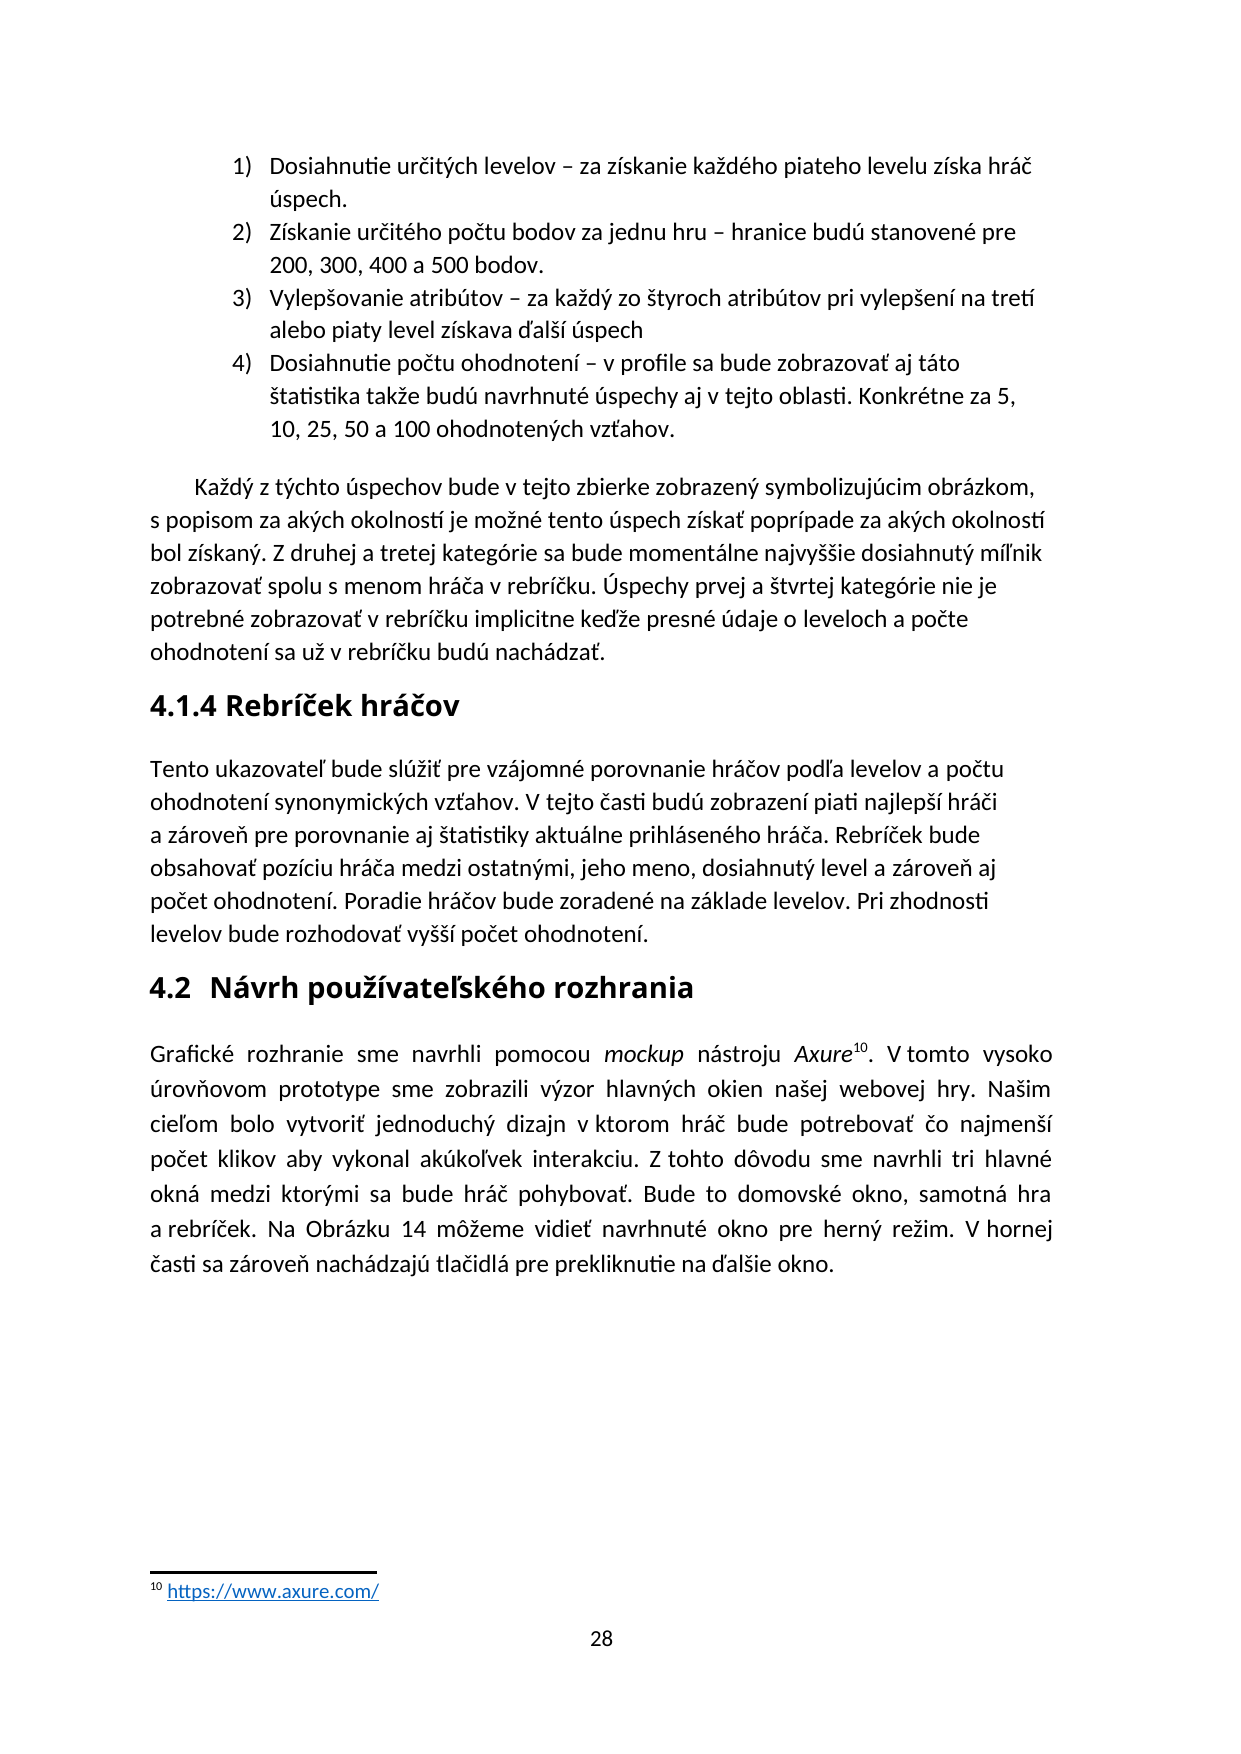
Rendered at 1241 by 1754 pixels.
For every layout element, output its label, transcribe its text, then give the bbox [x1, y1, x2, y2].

text Grafické rozhranie sme navrhli pomocou mockup nástroju Axure. V tomto vysoko úrovňovom prototype sme zobrazili výzor hlavných okien našej webovej hry. Našim cieľom bolo vytvoriť jednoduchý dizajn v ktorom hráč bude potrebovať čo najmenší počet klikov aby vykonal akúkoľvek interakciu. Z tohto dôvodu sme navrhli tri hlavné okná medzi ktorými sa bude hráč pohybovať. Bude to domovské okno, samotná hra a rebríček. Na Obrázku 14 môžeme vidieť navrhnuté okno pre herný režim. V hornej časti sa zároveň nachádzajú tlačidlá pre prekliknutie na ďalšie okno. [150, 1038, 1053, 1278]
text Tento ukazovateľ bude slúžiť pre vzájomné porovnanie hráčov podľa levelov a počtu ohodnotení synonymických vzťahov. V tejto časti budú zobrazení piati najlepší hráči a zároveň pre porovnanie aj štatistiky aktuálne prihláseného hráča. Rebríček bude obsahovať pozíciu hráča medzi ostatnými, jeho meno, dosiahnutý level a zároveň aj počet ohodnotení. Poradie hráčov bude zoradené na základe levelov. Pri zhodnosti levelov bude rozhodovať vyšší počet ohodnotení. [150, 753, 1053, 948]
list Vylepšovanie atribútov – za každý zo štyroch atribútov pri vylepšení na tretí alebo piaty level získava ďalší úspech [232, 282, 1053, 345]
list Dosiahnutie počtu ohodnotení – v profile sa bude zobrazovať aj táto štatistika takže budú navrhnuté úspechy aj v tejto oblasti. Konkrétne za 5, 10, 25, 50 a 100 ohodnotených vzťahov. [232, 347, 1053, 444]
list Získanie určitého počtu bodov za jednu hru – hranice budú stanovené pre 200, 300, 400 a 500 bodov. [232, 216, 1053, 279]
text Každý z týchto úspechov bude v tejto zbierke zobrazený symbolizujúcim obrázkom, s popisom za akých okolností je možné tento úspech získať poprípade za akých okolností bol získaný. Z druhej a tretej kategórie sa bude momentálne najvyššie dosiahnutý míľnik zobrazovať spolu s menom hráča v rebríčku. Úspechy prvej a štvrtej kategórie nie je potrebné zobrazovať v rebríčku implicitne keďže presné údaje o leveloch a počte ohodnotení sa už v rebríčku budú nachádzať. [150, 471, 1053, 666]
subtitle Návrh používateľského rozhrania [149, 967, 1053, 1007]
subtitle Rebríček hráčov [150, 685, 1053, 725]
list Dosiahnutie určitých levelov – za získanie každého piateho levelu získa hráč úspech. [232, 150, 1053, 213]
